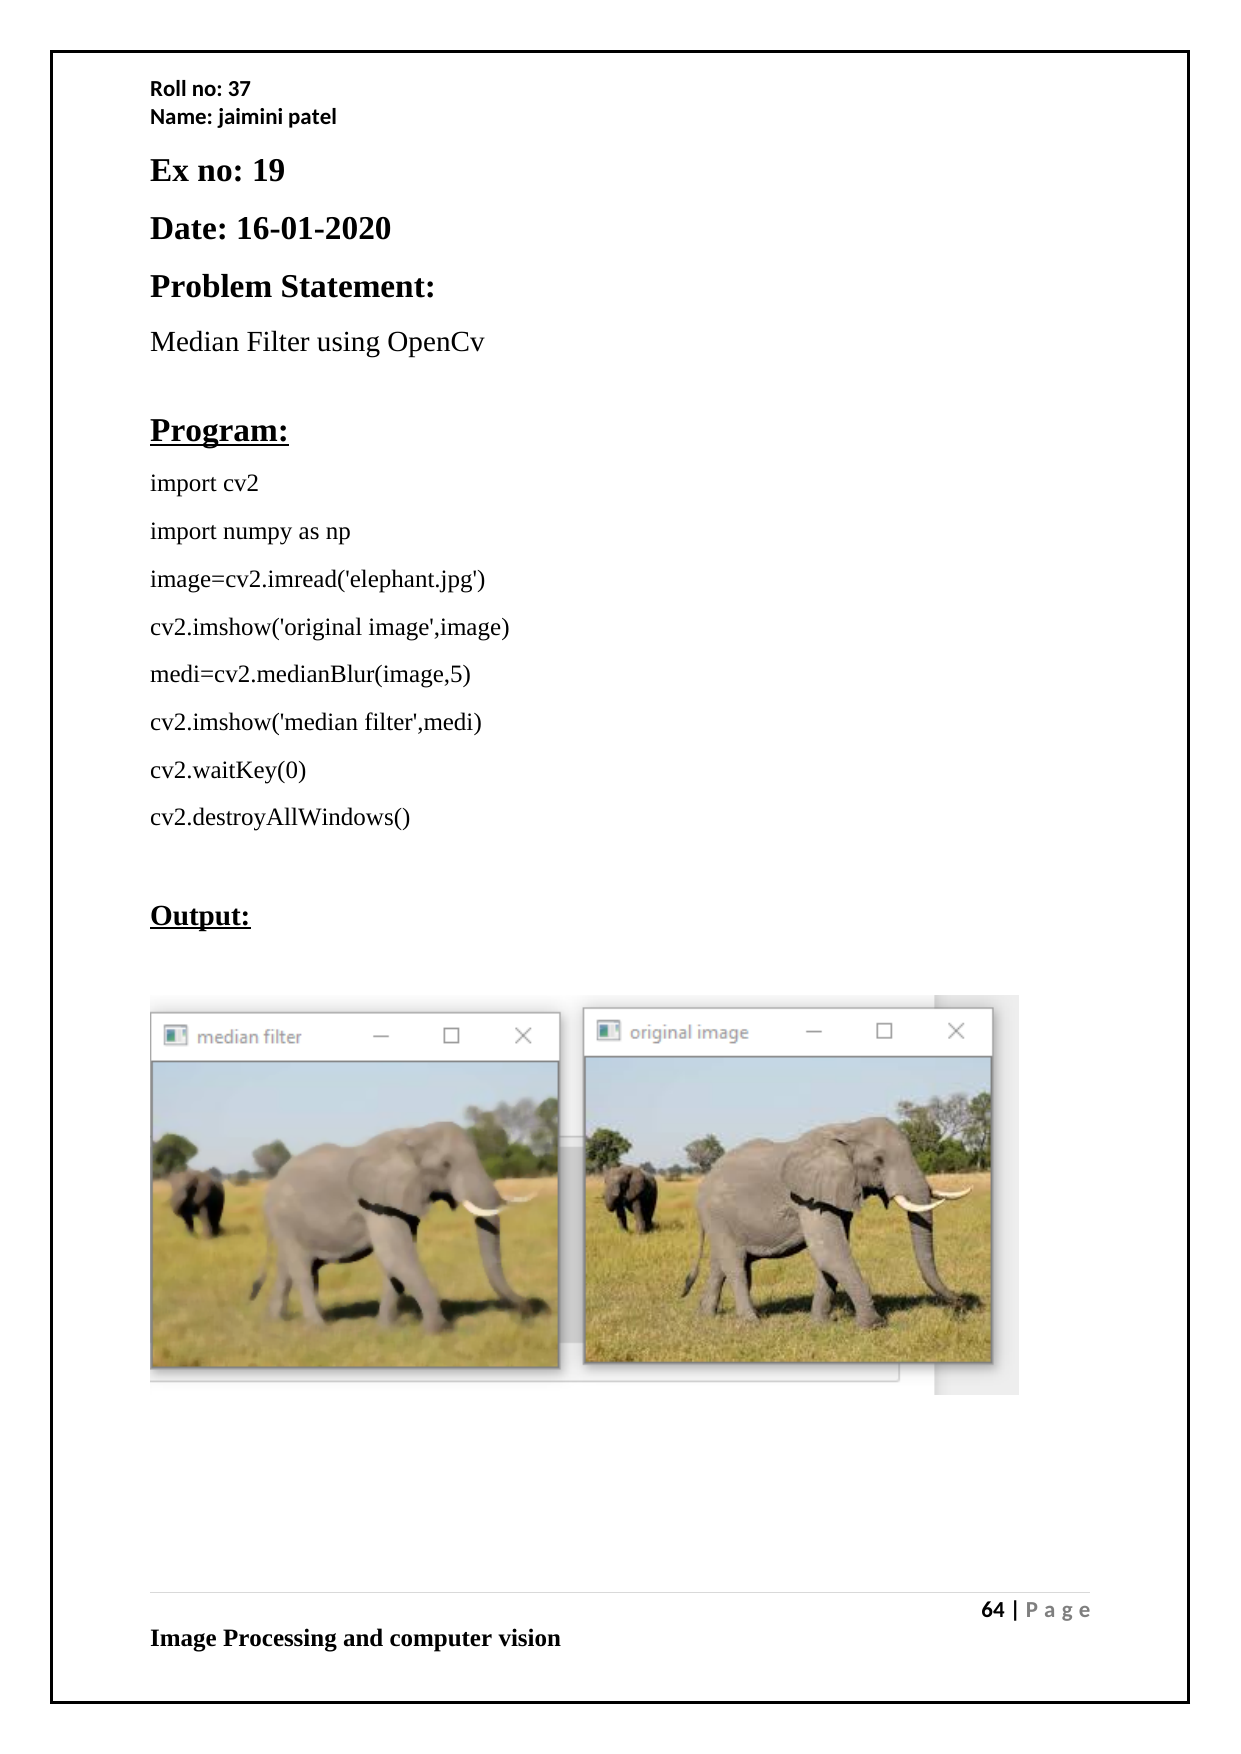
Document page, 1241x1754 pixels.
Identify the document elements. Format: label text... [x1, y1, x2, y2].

text image=cv2.imread('elephant.jpg') [150, 564, 1090, 593]
text cv2.destroyAllWindows() [150, 802, 1090, 831]
text Output: [150, 898, 1090, 931]
text import cv2 [150, 468, 1090, 497]
text Program: [150, 410, 1090, 449]
text medi=cv2.medianBlur(image,5) [150, 659, 1090, 688]
text cv2.imshow('original image',image) [150, 612, 1090, 640]
text Median Filter using OpenCv [150, 324, 1090, 358]
text Date: 16-01-2020 [150, 208, 1090, 246]
text import numpy as np [150, 516, 1090, 545]
text Problem Statement: [150, 266, 1090, 304]
text cv2.waitKey(0) [150, 755, 1090, 783]
text cv2.imshow('median filter',medi) [150, 707, 1090, 736]
text Ex no: 19 [150, 150, 1090, 188]
